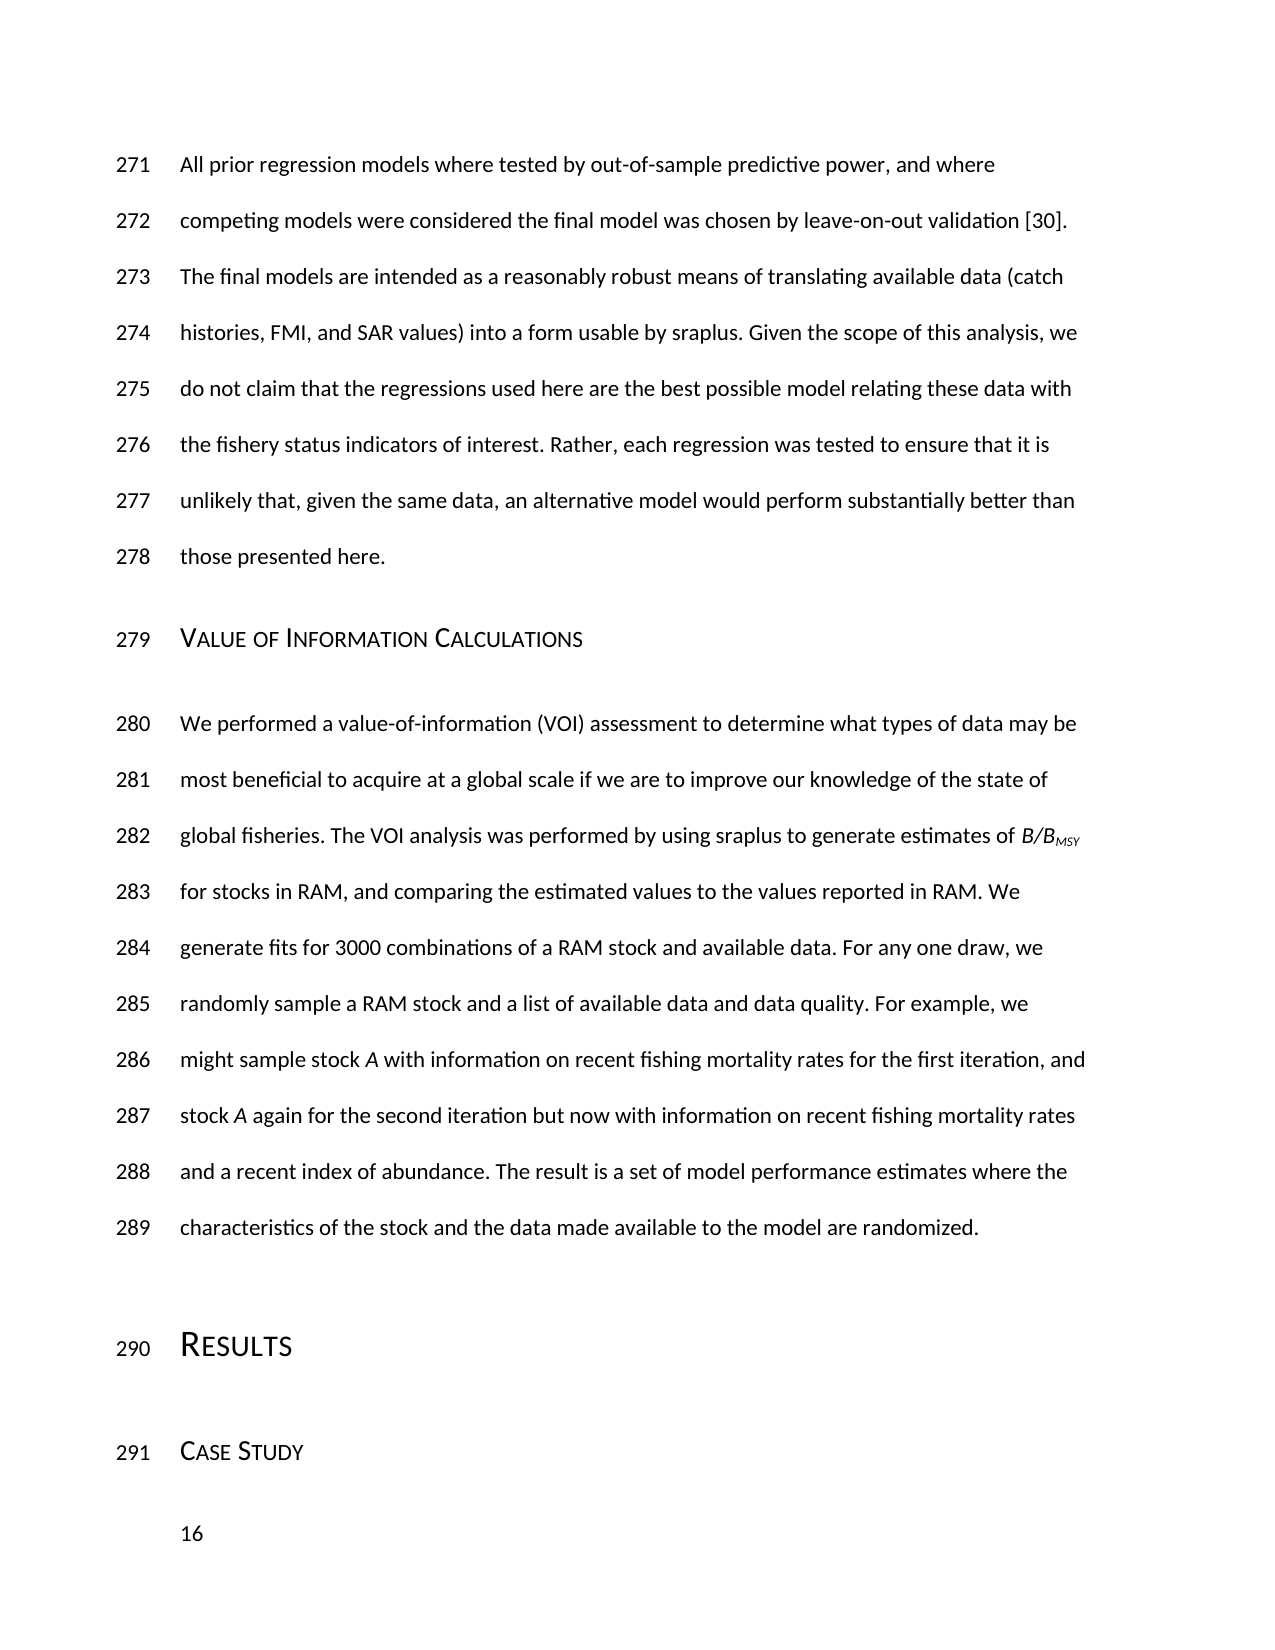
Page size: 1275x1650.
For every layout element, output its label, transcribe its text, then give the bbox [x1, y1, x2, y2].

subtitle Results [180, 1319, 1087, 1365]
subtitle Value of Information Calculations [180, 619, 1087, 655]
subtitle Case Study [180, 1432, 1087, 1468]
text We performed a value-of-information (VOI) assessment to determine what types of data may be most beneficial to acquire at a global scale if we are to improve our knowledge of the state of global fisheries. The VOI analysis was performed by using sraplus to generate estimates of B/BMSY for stocks in RAM, and comparing the estimated values to the values reported in RAM. We generate fits for 3000 combinations of a RAM stock and available data. For any one draw, we randomly sample a RAM stock and a list of available data and data quality. For example, we might sample stock A with information on recent fishing mortality rates for the first iteration, and stock A again for the second iteration but now with information on recent fishing mortality rates and a recent index of abundance. The result is a set of model performance estimates where the characteristics of the stock and the data made available to the model are randomized. [180, 709, 1087, 1242]
text All prior regression models where tested by out-of-sample predictive power, and where competing models were considered the final model was chosen by leave-on-out validation [30]. The final models are intended as a reasonably robust means of translating available data (catch histories, FMI, and SAR values) into a form usable by sraplus. Given the scope of this analysis, we do not claim that the regressions used here are the best possible model relating these data with the fishery status indicators of interest. Rather, each regression was tested to ensure that it is unlikely that, given the same data, an alternative model would perform substantially better than those presented here. [180, 150, 1087, 570]
